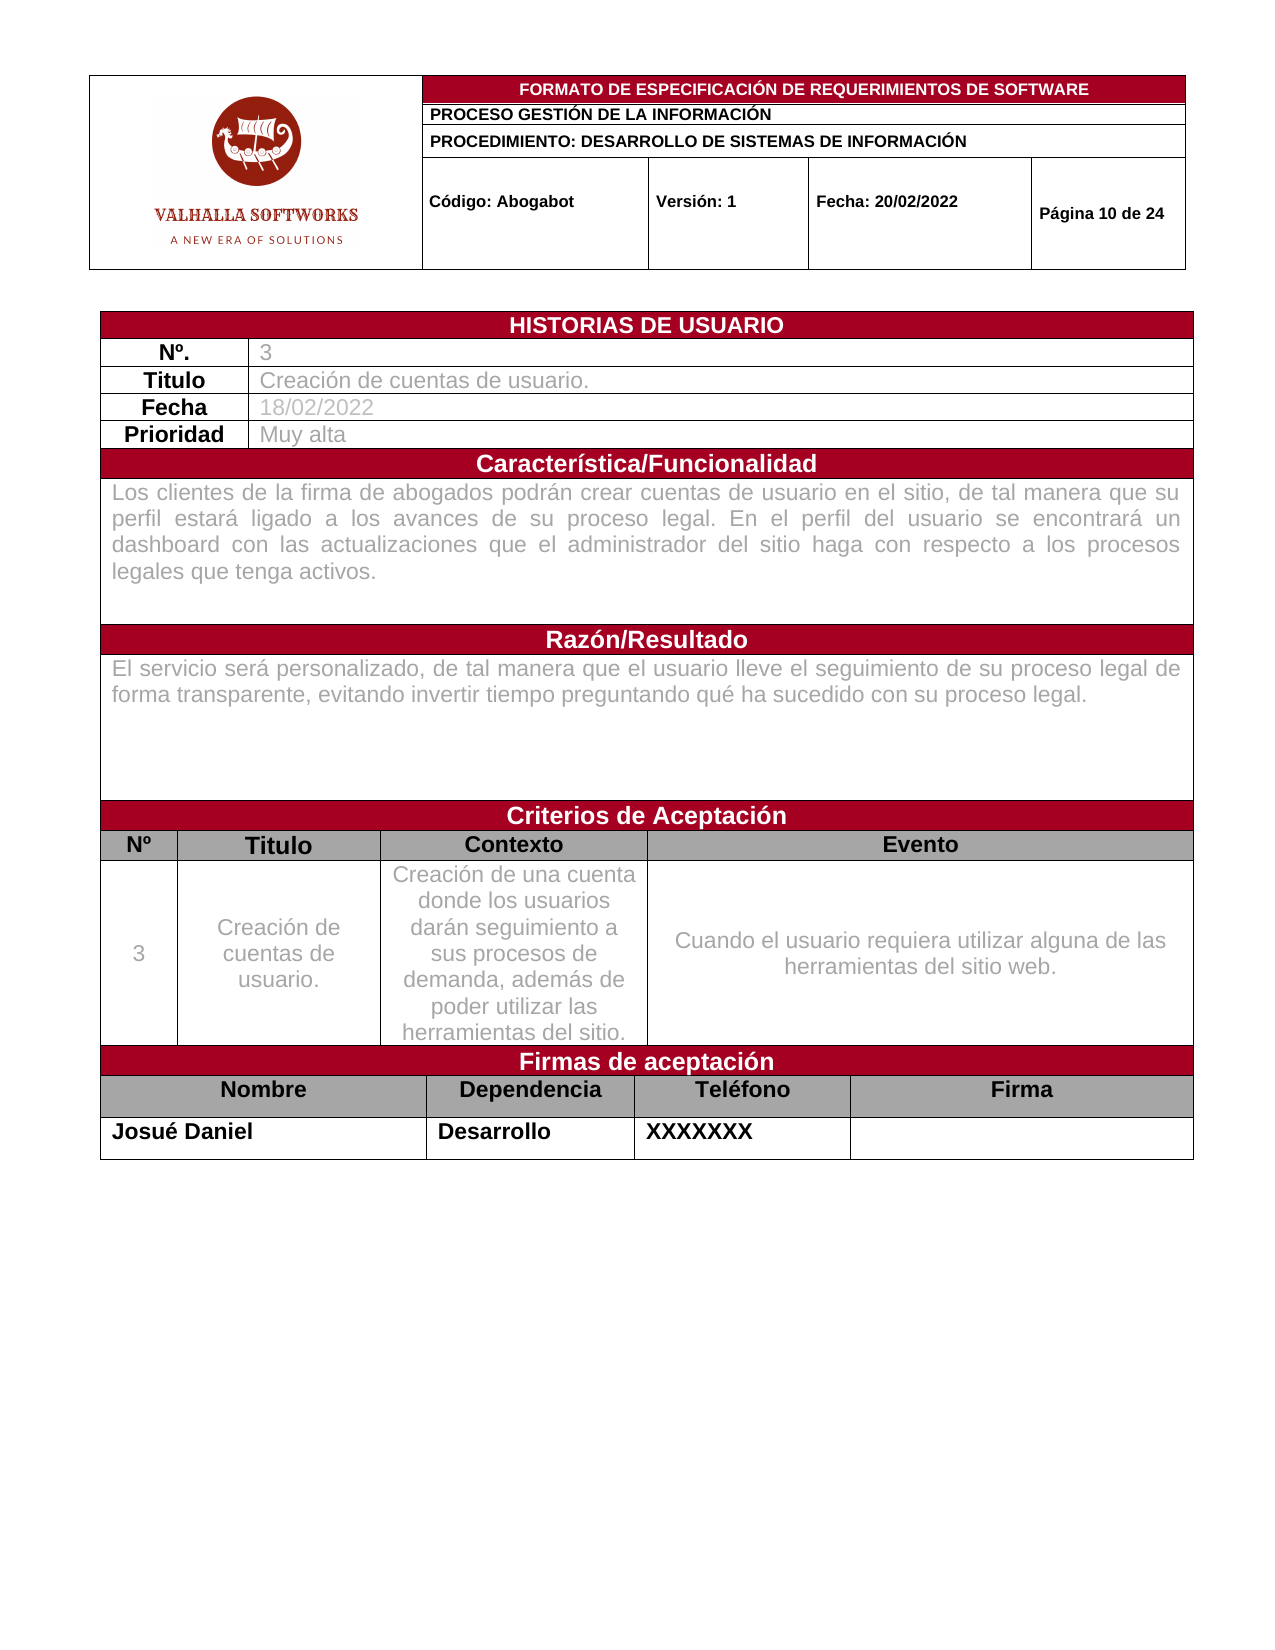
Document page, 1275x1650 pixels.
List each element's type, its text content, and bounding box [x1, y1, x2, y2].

table_cell Creación de cuentas de usuario. [249, 367, 1193, 393]
table_cell Firmas de aceptación [101, 1046, 1193, 1075]
table_cell Desarrollo [427, 1118, 634, 1158]
table_cell Firma [851, 1076, 1193, 1117]
table_cell Razón/Resultado [101, 625, 1193, 654]
table_cell Dependencia [427, 1076, 634, 1117]
table_cell Criterios de Aceptación [101, 801, 1193, 830]
table_cell Evento [648, 831, 1193, 860]
table_cell 18/02/2022 [249, 394, 1193, 420]
table_cell 3 [249, 339, 1193, 366]
table_cell Teléfono [635, 1076, 850, 1117]
table_cell Nº [101, 831, 177, 860]
table_cell Josué Daniel [101, 1118, 426, 1158]
table_cell Muy alta [249, 421, 1193, 448]
table_cell Titulo [101, 367, 248, 393]
table_cell Característica/Funcionalidad [101, 449, 1193, 478]
table_cell Creación de una cuenta donde los usuarios darán seguimiento a sus procesos de demanda, además de poder utilizar las herramientas del sitio. [381, 861, 647, 1045]
table_cell Prioridad [101, 421, 248, 448]
table_cell Nombre [101, 1076, 426, 1117]
table_cell Cuando el usuario requiera utilizar alguna de las herramientas del sitio web. [648, 861, 1193, 1045]
table_cell [851, 1118, 1193, 1158]
table_cell Titulo [178, 831, 380, 860]
table_cell 3 [101, 861, 177, 1045]
table_cell Creación de cuentas de usuario. [178, 861, 380, 1045]
table_cell XXXXXXX [635, 1118, 850, 1158]
table_header HISTORIAS DE USUARIO [101, 312, 1193, 338]
table_cell Los clientes de la firma de abogados podrán crear cuentas de usuario en el sitio, de tal manera que su perfil estará ligado a los avances de su proceso legal. En el perfil del usuario se encontrará un dashboard con las actualizaciones que el administrador del sitio haga con respecto a los procesos legales que tenga activos. [101, 479, 1193, 624]
table_cell Contexto [381, 831, 647, 860]
picture [148, 95, 364, 250]
table_cell Nº. [101, 339, 248, 366]
table_cell Fecha [101, 394, 248, 420]
table_cell El servicio será personalizado, de tal manera que el usuario lleve el seguimiento de su proceso legal de forma transparente, evitando invertir tiempo preguntando qué ha sucedido con su proceso legal. [101, 655, 1193, 800]
